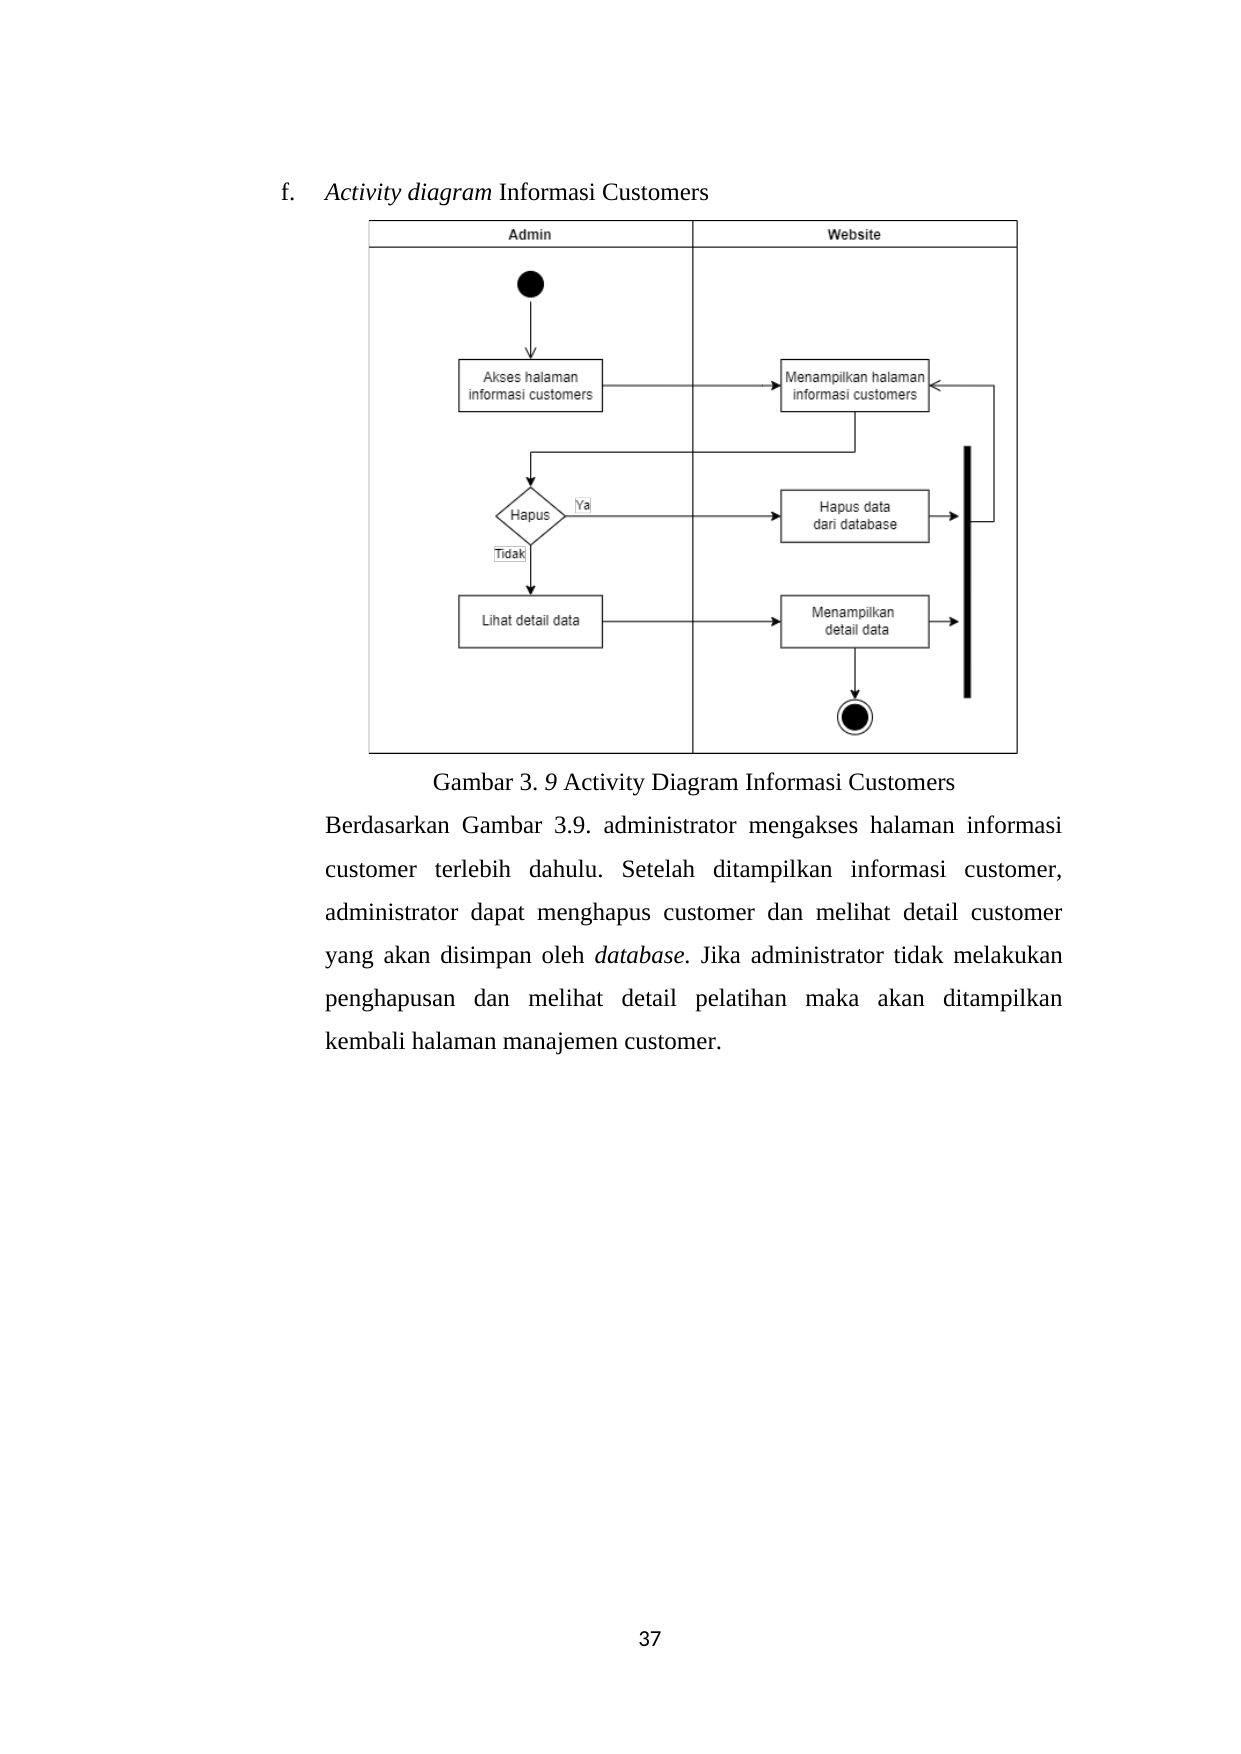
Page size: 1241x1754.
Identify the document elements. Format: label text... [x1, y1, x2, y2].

list Activity diagram Informasi Customers [281, 177, 1063, 206]
list Gambar 3. 9 Activity Diagram Informasi Customers [325, 767, 1063, 796]
picture [368, 220, 1019, 754]
list Berdasarkan Gambar 3.9. administrator mengakses halaman informasi customer terlebih dahulu. Setelah ditampilkan informasi customer, administrator dapat menghapus customer dan melihat detail customer yang akan disimpan oleh database. Jika administrator tidak melakukan penghapusan dan melihat detail pelatihan maka akan ditampilkan kembali halaman manajemen customer. [325, 811, 1063, 1055]
